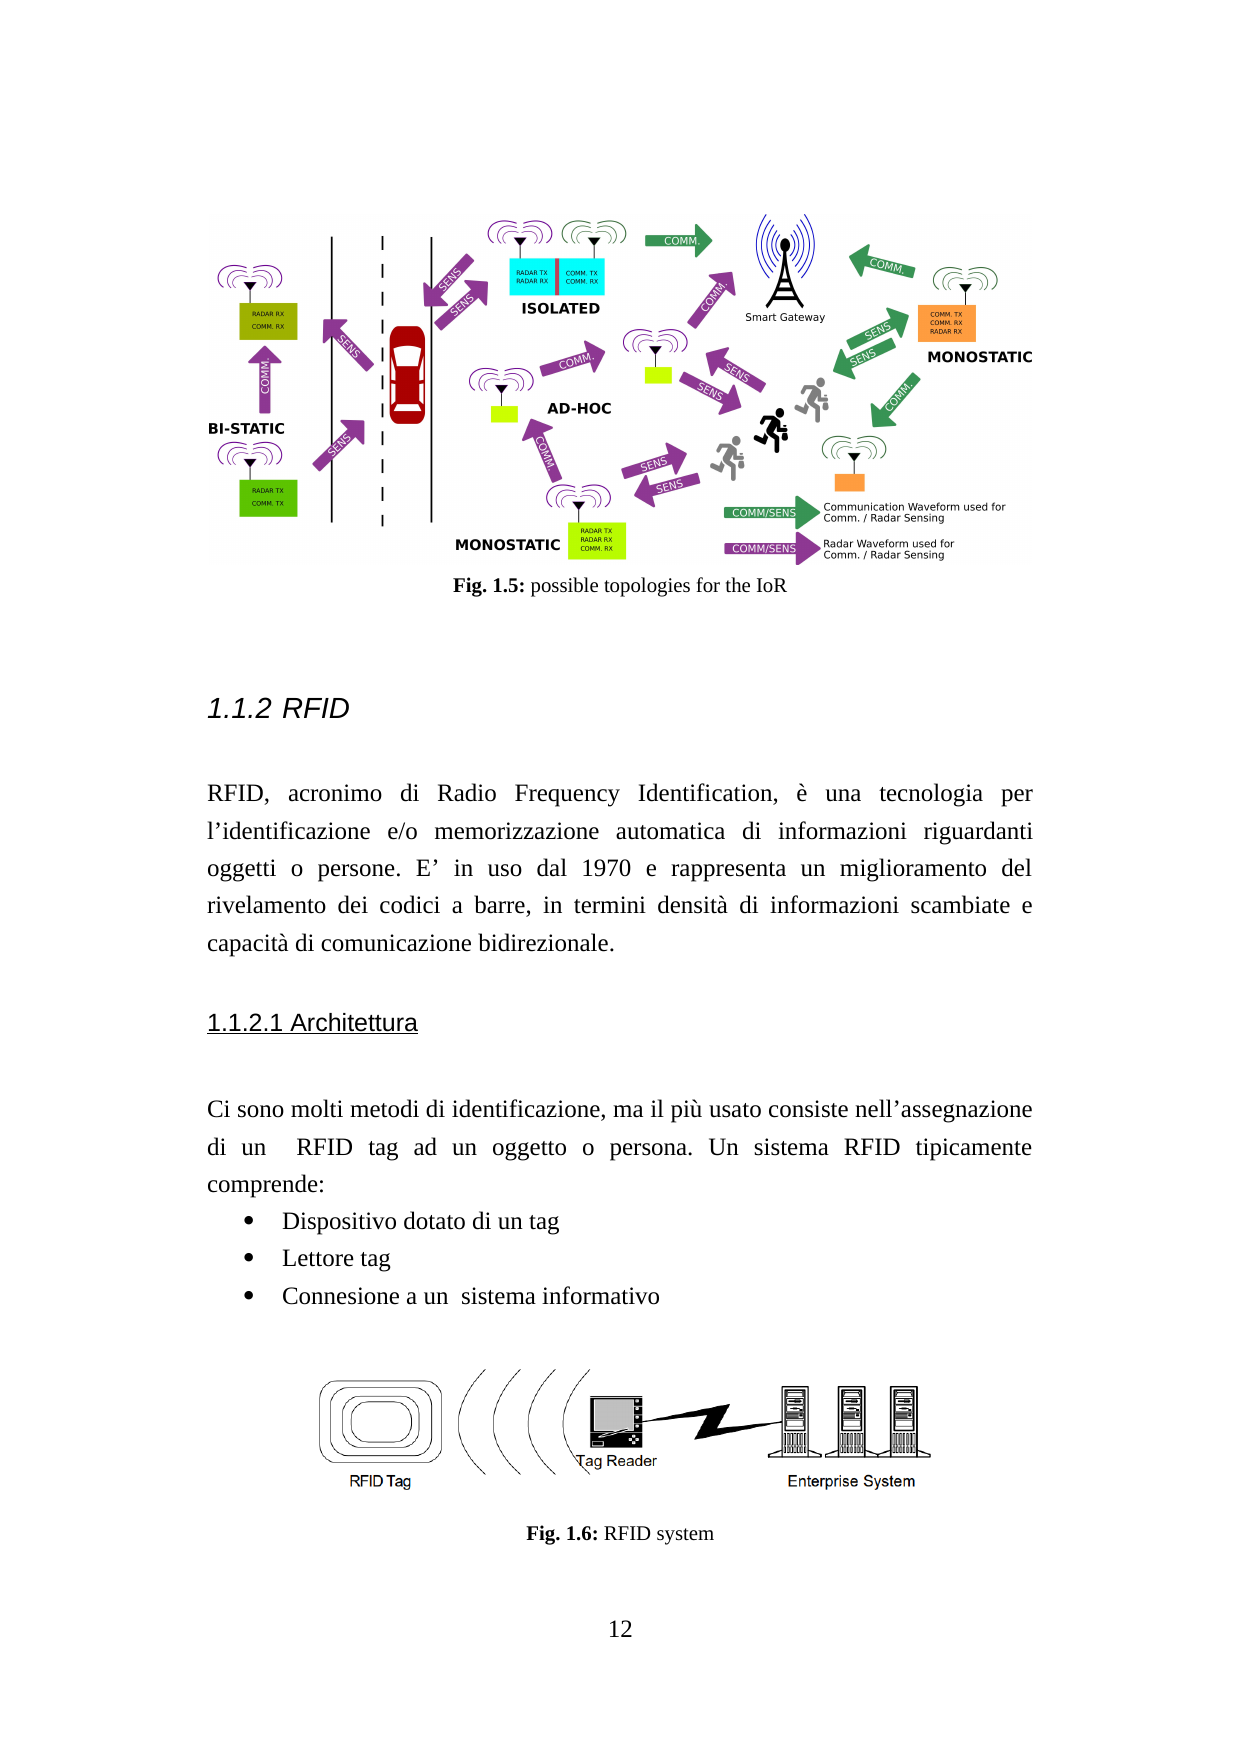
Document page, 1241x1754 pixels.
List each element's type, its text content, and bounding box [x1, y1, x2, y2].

list Dispositivo dotato di un tag [244, 1206, 1033, 1235]
text Fig. 1.6: RFID system [207, 1521, 1033, 1545]
list Lettore tag [244, 1243, 1033, 1272]
list RFID [207, 691, 1033, 725]
text RFID, acronimo di Radio Frequency Identification, è una tecnologia per l’identificazione e/o memorizzazione automatica di informazioni riguardanti oggetti o persone. E’ in uso dal 1970 e rappresenta un miglioramento del rivelamento dei codici a barre, in termini densità di informazioni scambiate e capacità di comunicazione bidirezionale. [207, 778, 1033, 956]
text Fig. 1.5: possible topologies for the IoR [207, 573, 1033, 597]
picture [296, 1352, 945, 1513]
list Connesione a un sistema informativo [244, 1281, 1033, 1309]
text Ci sono molti metodi di identificazione, ma il più usato consiste nell’assegnazione di un RFID tag ad un oggetto o persona. Un sistema RFID tipicamente comprende: [207, 1094, 1033, 1198]
text 1.1.2.1 Architettura [207, 1008, 1033, 1037]
picture [209, 214, 1032, 565]
